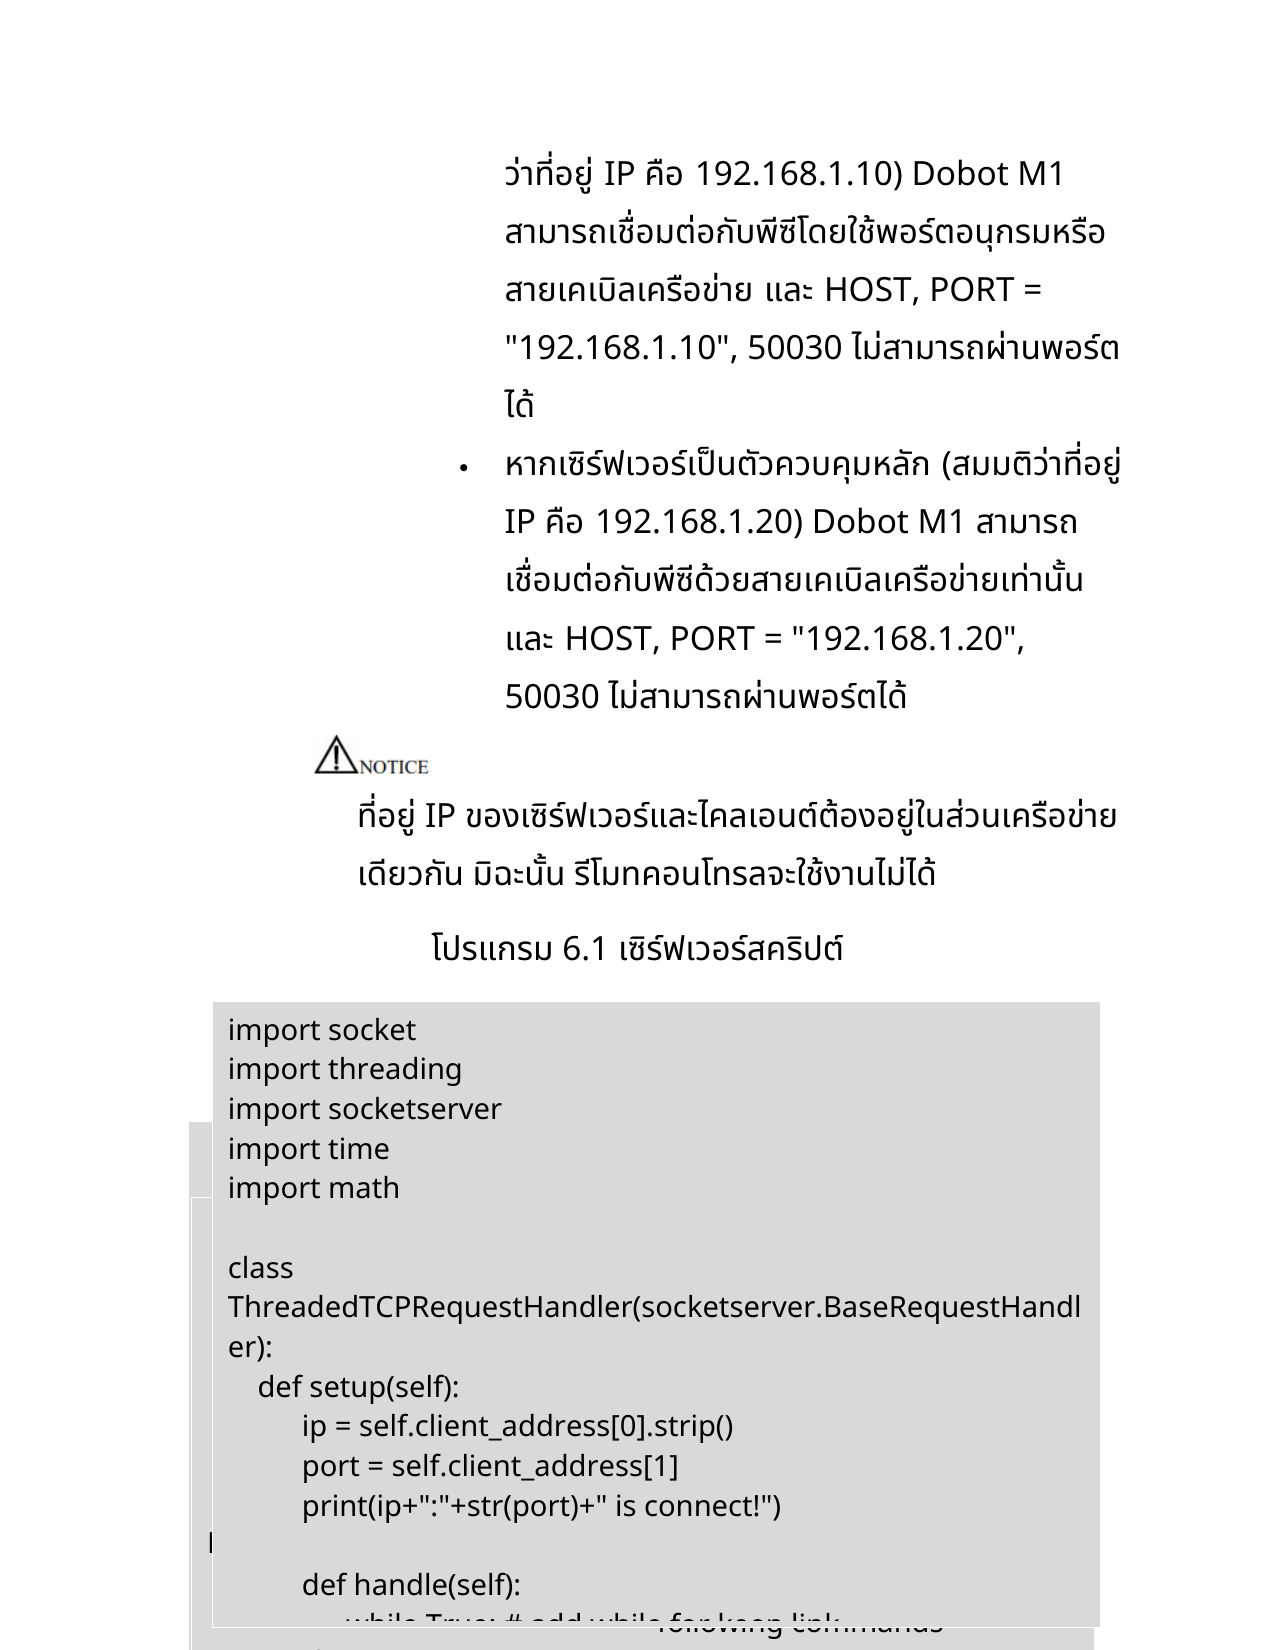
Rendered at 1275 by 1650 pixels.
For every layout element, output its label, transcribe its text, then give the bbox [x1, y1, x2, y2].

text ที่อยู่ IP ของเซิร์ฟเวอร์และไคลเอนต์ต้องอยู่ในส่วนเครือข่ายเดียวกัน มิฉะนั้น รีโมทคอนโทรลจะใช้งานไม่ได้ [357, 792, 1125, 901]
list หากเซิร์ฟเวอร์เป็นตัวควบคุมหลัก (สมมติว่าที่อยู่ IP คือ 192.168.1.20) Dobot M1 สามารถเชื่อมต่อกับพีซีด้วยสายเคเบิลเครือข่ายเท่านั้น และ HOST, PORT = "192.168.1.20", 50030 ไม่สามารถผ่านพอร์ตได้ [460, 440, 1125, 723]
subtitle โปรแกรม 6.1 เซิร์ฟเวอร์สคริปต์ [150, 925, 1125, 976]
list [460, 150, 1125, 433]
picture [312, 730, 451, 789]
